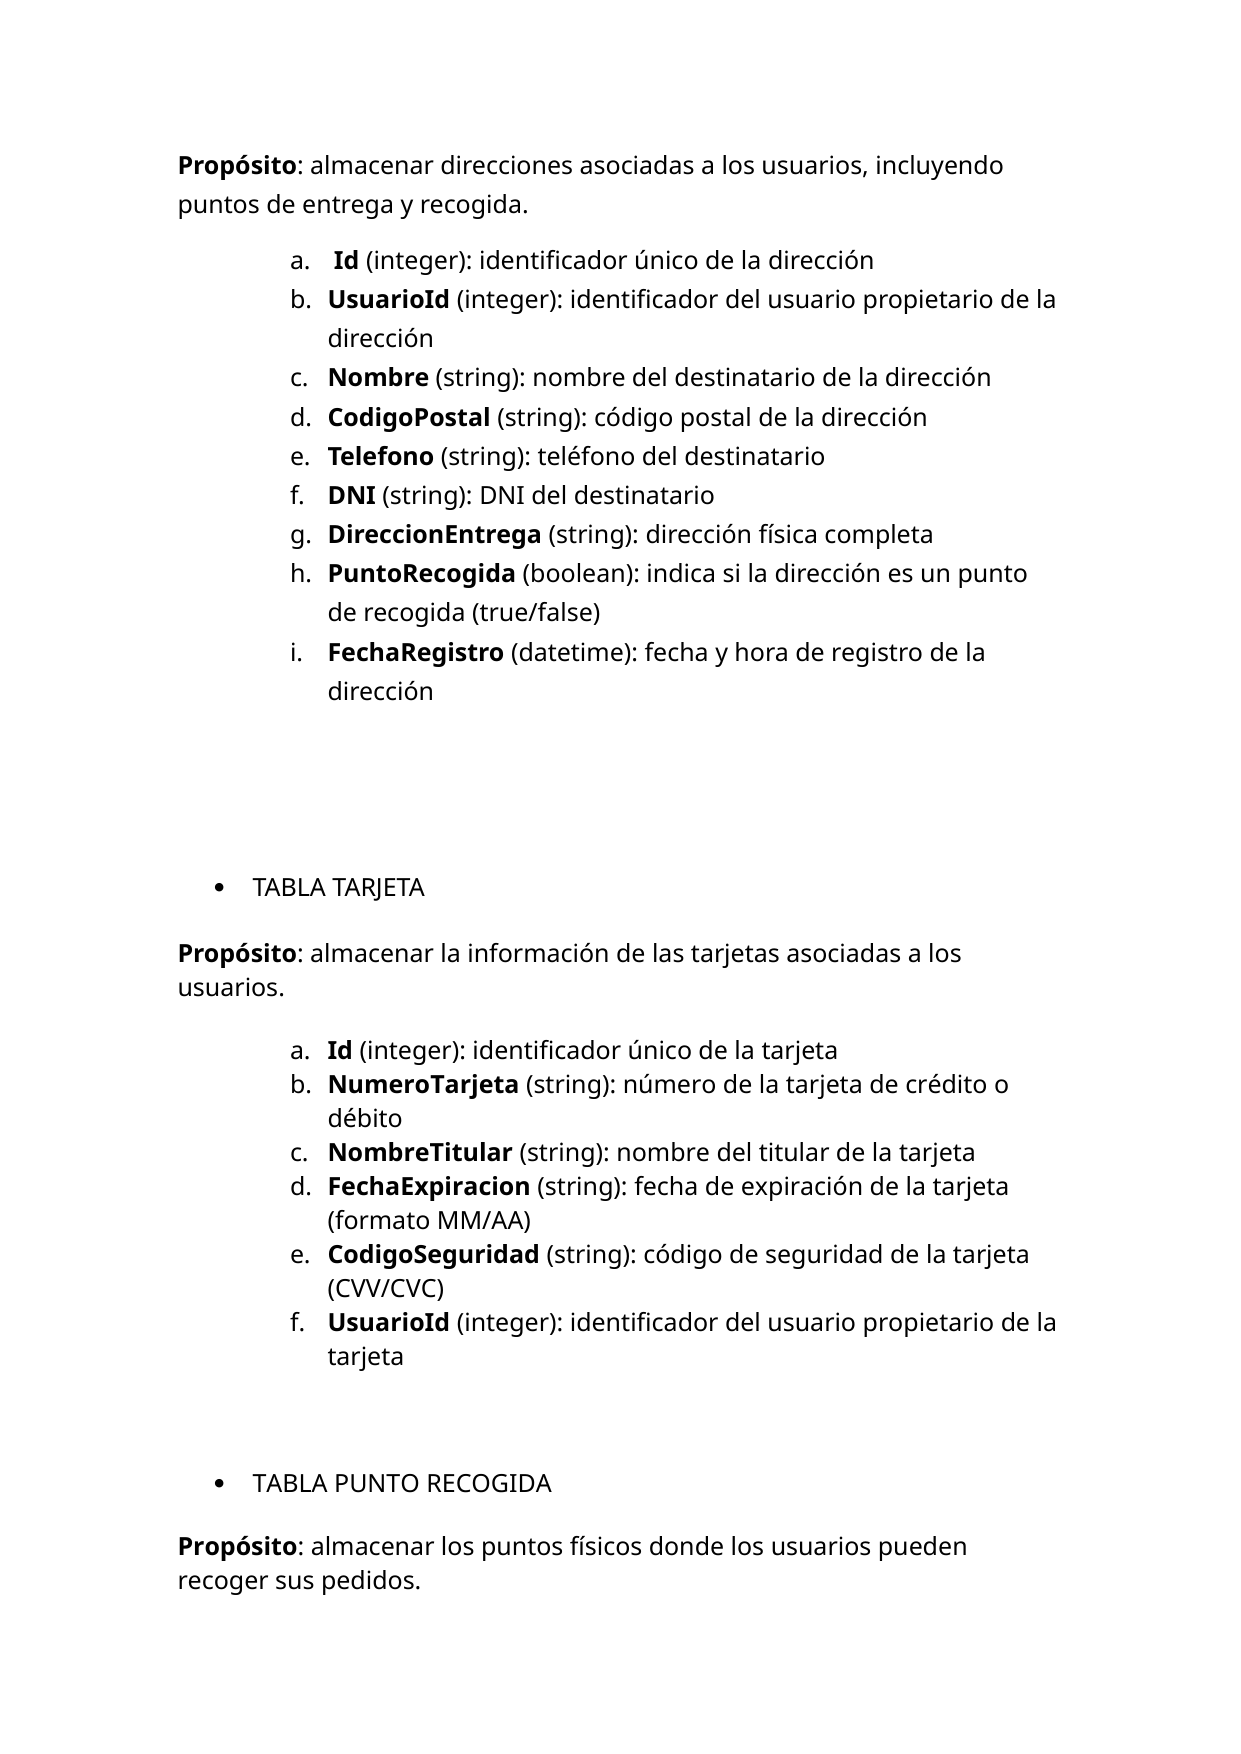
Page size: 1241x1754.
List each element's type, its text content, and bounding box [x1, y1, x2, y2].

list PuntoRecogida (boolean): indica si la dirección es un punto de recogida (true/false) [290, 556, 1063, 629]
text Propósito: almacenar la información de las tarjetas asociadas a los usuarios. [177, 935, 1063, 1003]
list Id (integer): identificador único de la dirección [290, 243, 1063, 277]
list CodigoSeguridad (string): código de seguridad de la tarjeta (CVV/CVC) [290, 1237, 1063, 1305]
list DNI (string): DNI del destinatario [290, 478, 1063, 512]
list Nombre (string): nombre del destinatario de la dirección [290, 360, 1063, 394]
text Propósito: almacenar direcciones asociadas a los usuarios, incluyendo puntos de entrega y recogida. [177, 148, 1063, 221]
list NombreTitular (string): nombre del titular de la tarjeta [290, 1135, 1063, 1169]
list FechaRegistro (datetime): fecha y hora de registro de la dirección [290, 634, 1063, 707]
list FechaExpiracion (string): fecha de expiración de la tarjeta (formato MM/AA) [290, 1169, 1063, 1237]
list CodigoPostal (string): código postal de la dirección [290, 399, 1063, 433]
list UsuarioId (integer): identificador del usuario propietario de la dirección [290, 282, 1063, 355]
list Telefono (string): teléfono del destinatario [290, 438, 1063, 472]
list TABLA PUNTO RECOGIDA [215, 1466, 1063, 1499]
list NumeroTarjeta (string): número de la tarjeta de crédito o débito [290, 1067, 1063, 1135]
list TABLA TARJETA [215, 869, 1063, 903]
list UsuarioId (integer): identificador del usuario propietario de la tarjeta [290, 1305, 1063, 1373]
list Id (integer): identificador único de la tarjeta [290, 1032, 1063, 1067]
text Propósito: almacenar los puntos físicos donde los usuarios pueden recoger sus pedidos. [177, 1529, 1063, 1597]
list DireccionEntrega (string): dirección física completa [290, 517, 1063, 551]
